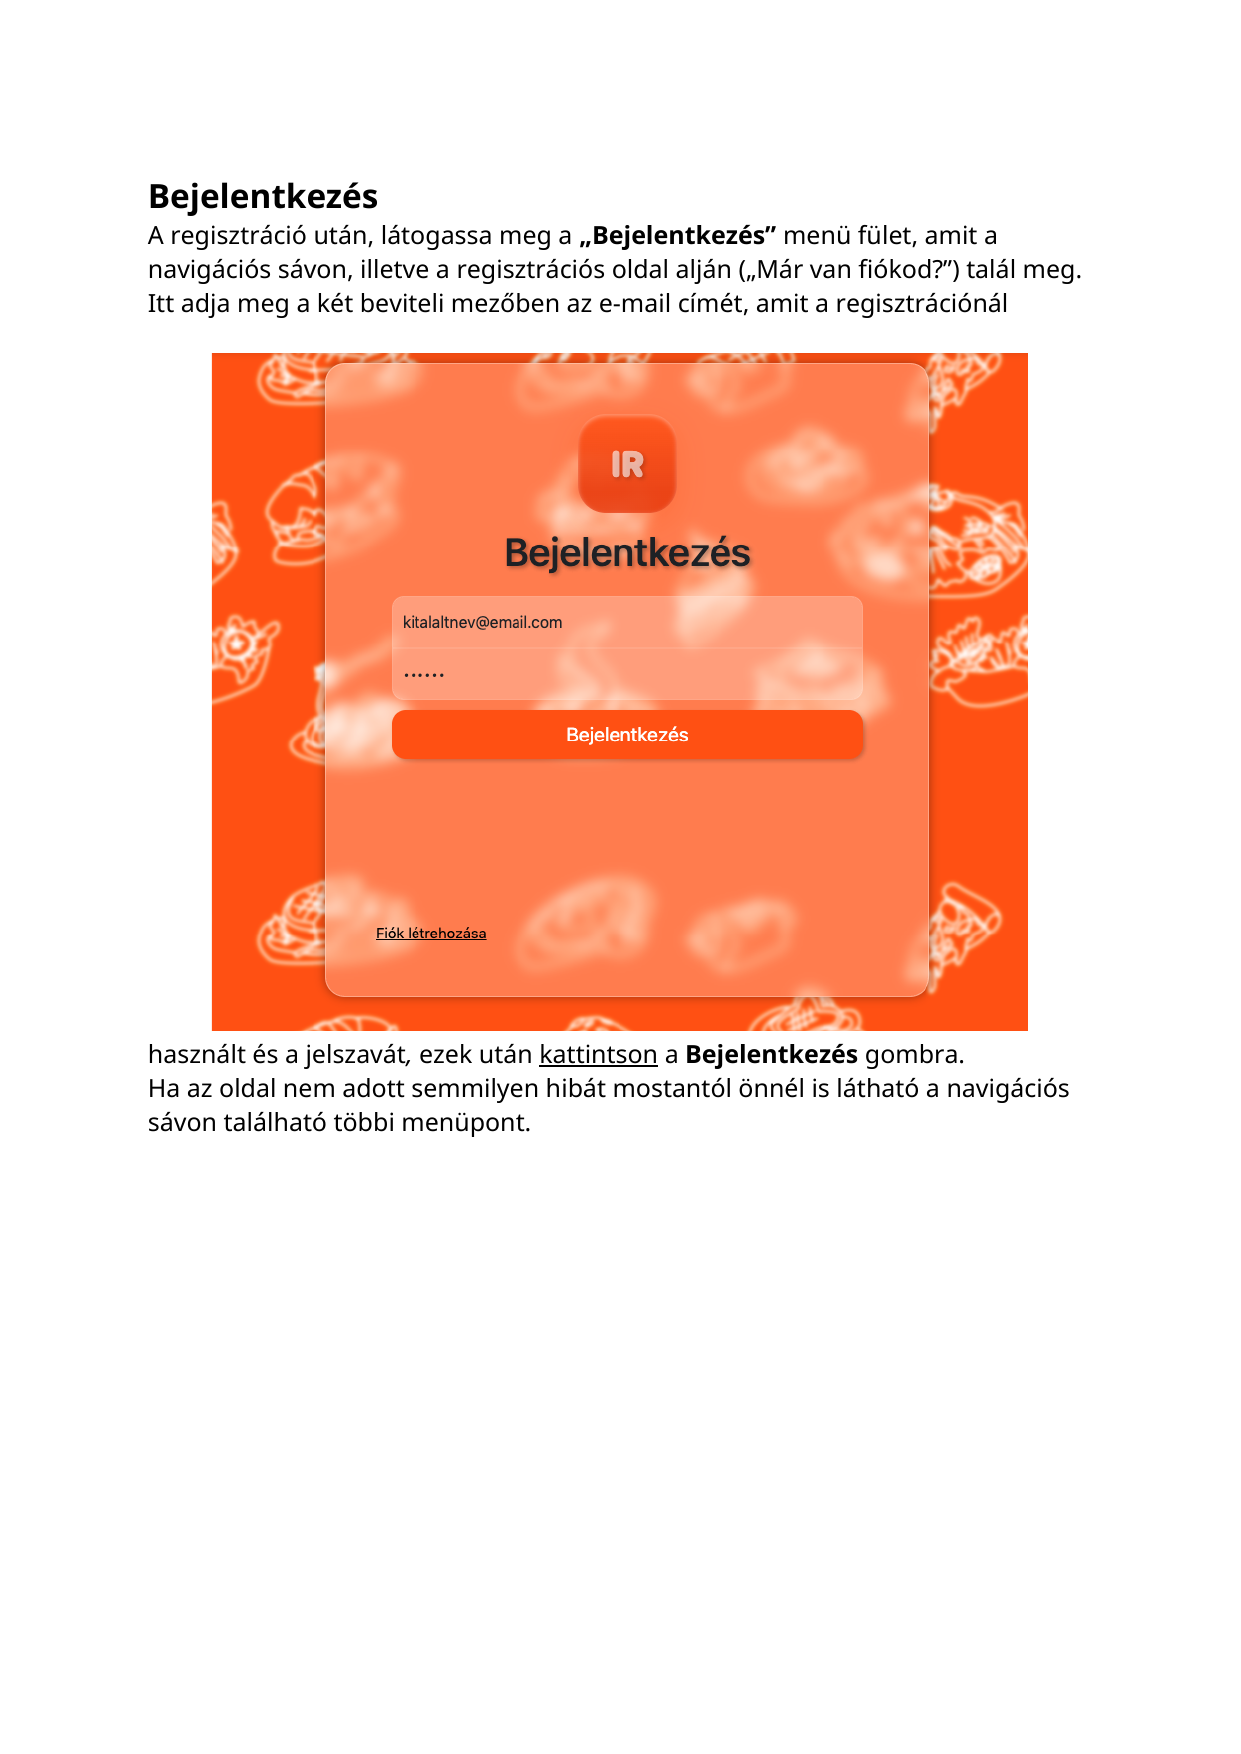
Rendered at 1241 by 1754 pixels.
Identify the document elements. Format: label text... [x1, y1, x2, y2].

subtitle Bejelentkezés [148, 173, 1093, 218]
picture [211, 353, 1028, 1031]
text Ha az oldal nem adott semmilyen hibát mostantól önnél is látható a navigációs sávon található többi menüpont. [148, 1071, 1093, 1139]
